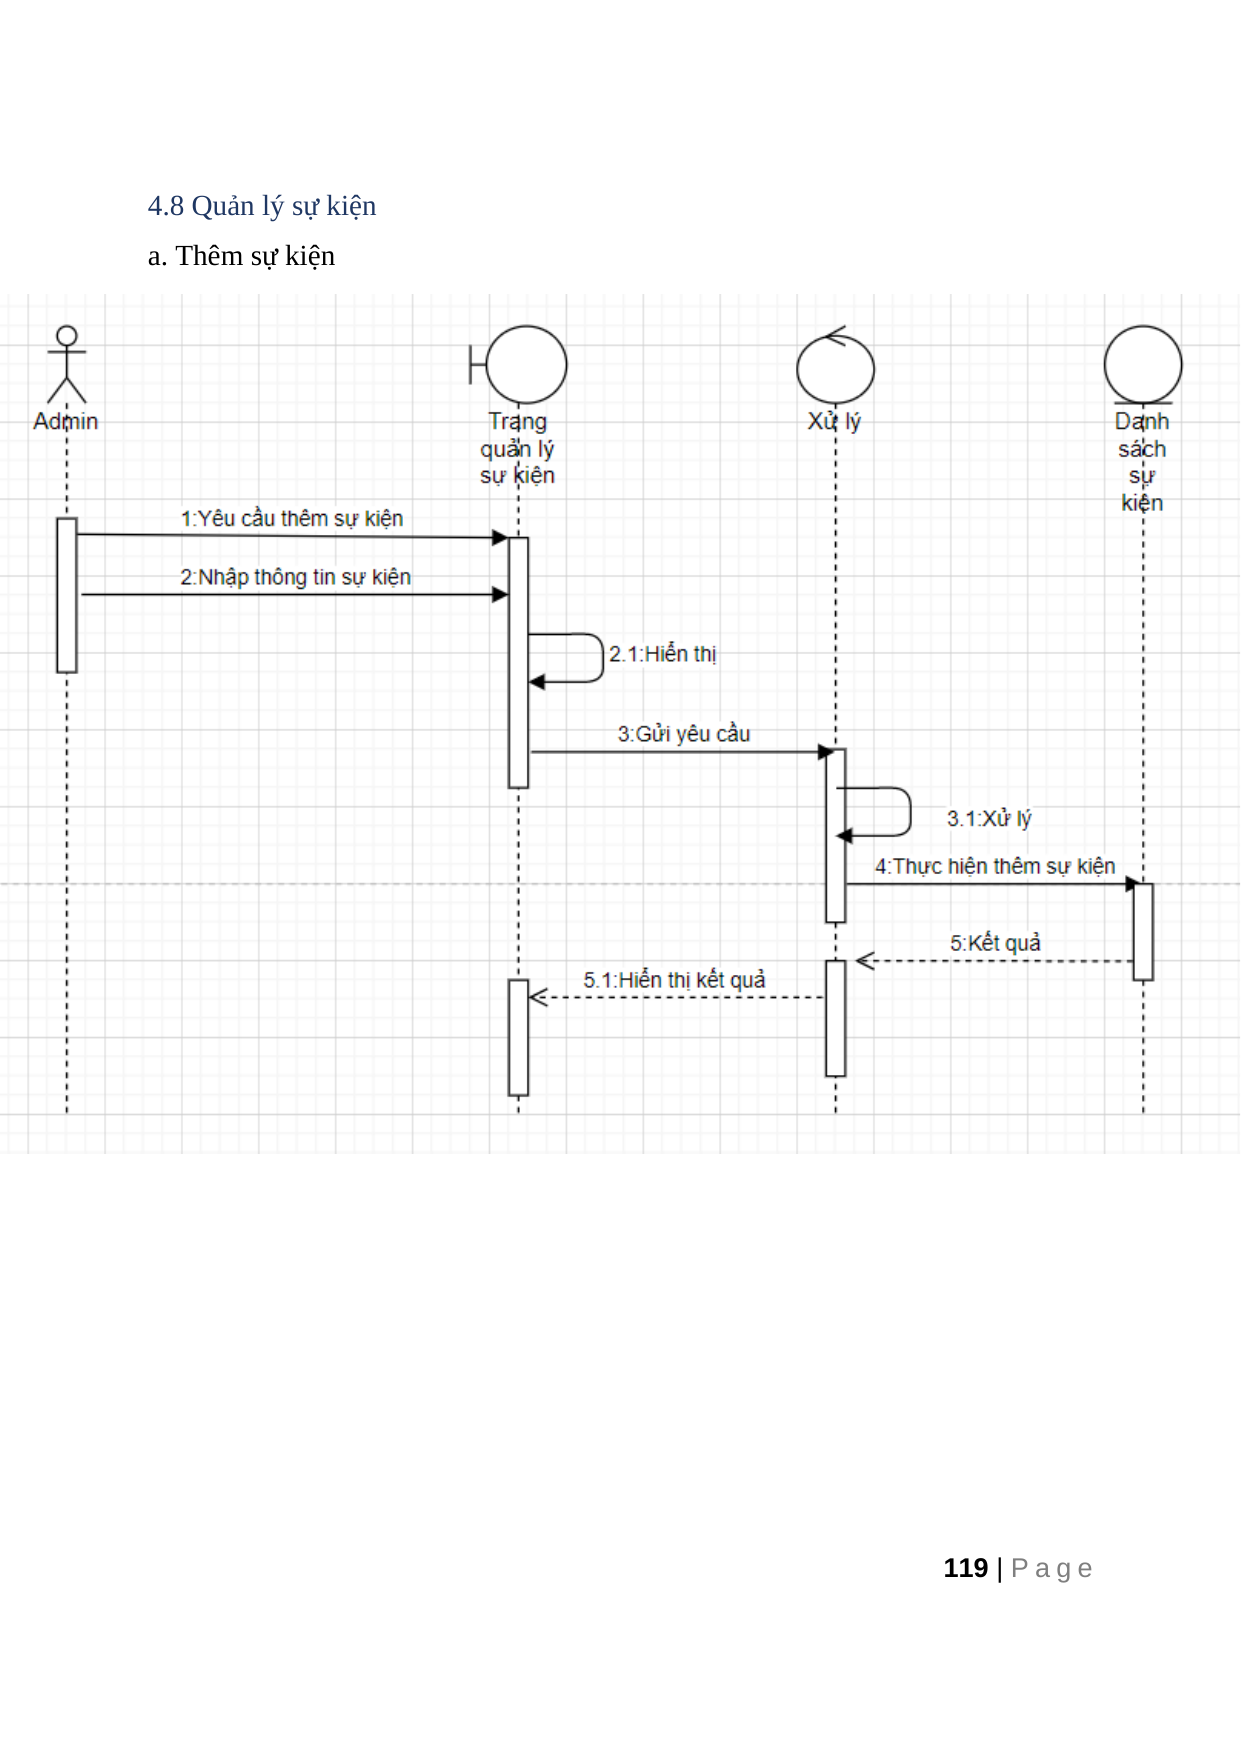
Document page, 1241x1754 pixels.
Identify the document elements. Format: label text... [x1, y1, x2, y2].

subtitle 4.8 Quản lý sự kiện [148, 188, 1092, 222]
picture [0, 294, 1241, 1154]
text a. Thêm sự kiện [148, 238, 1092, 272]
